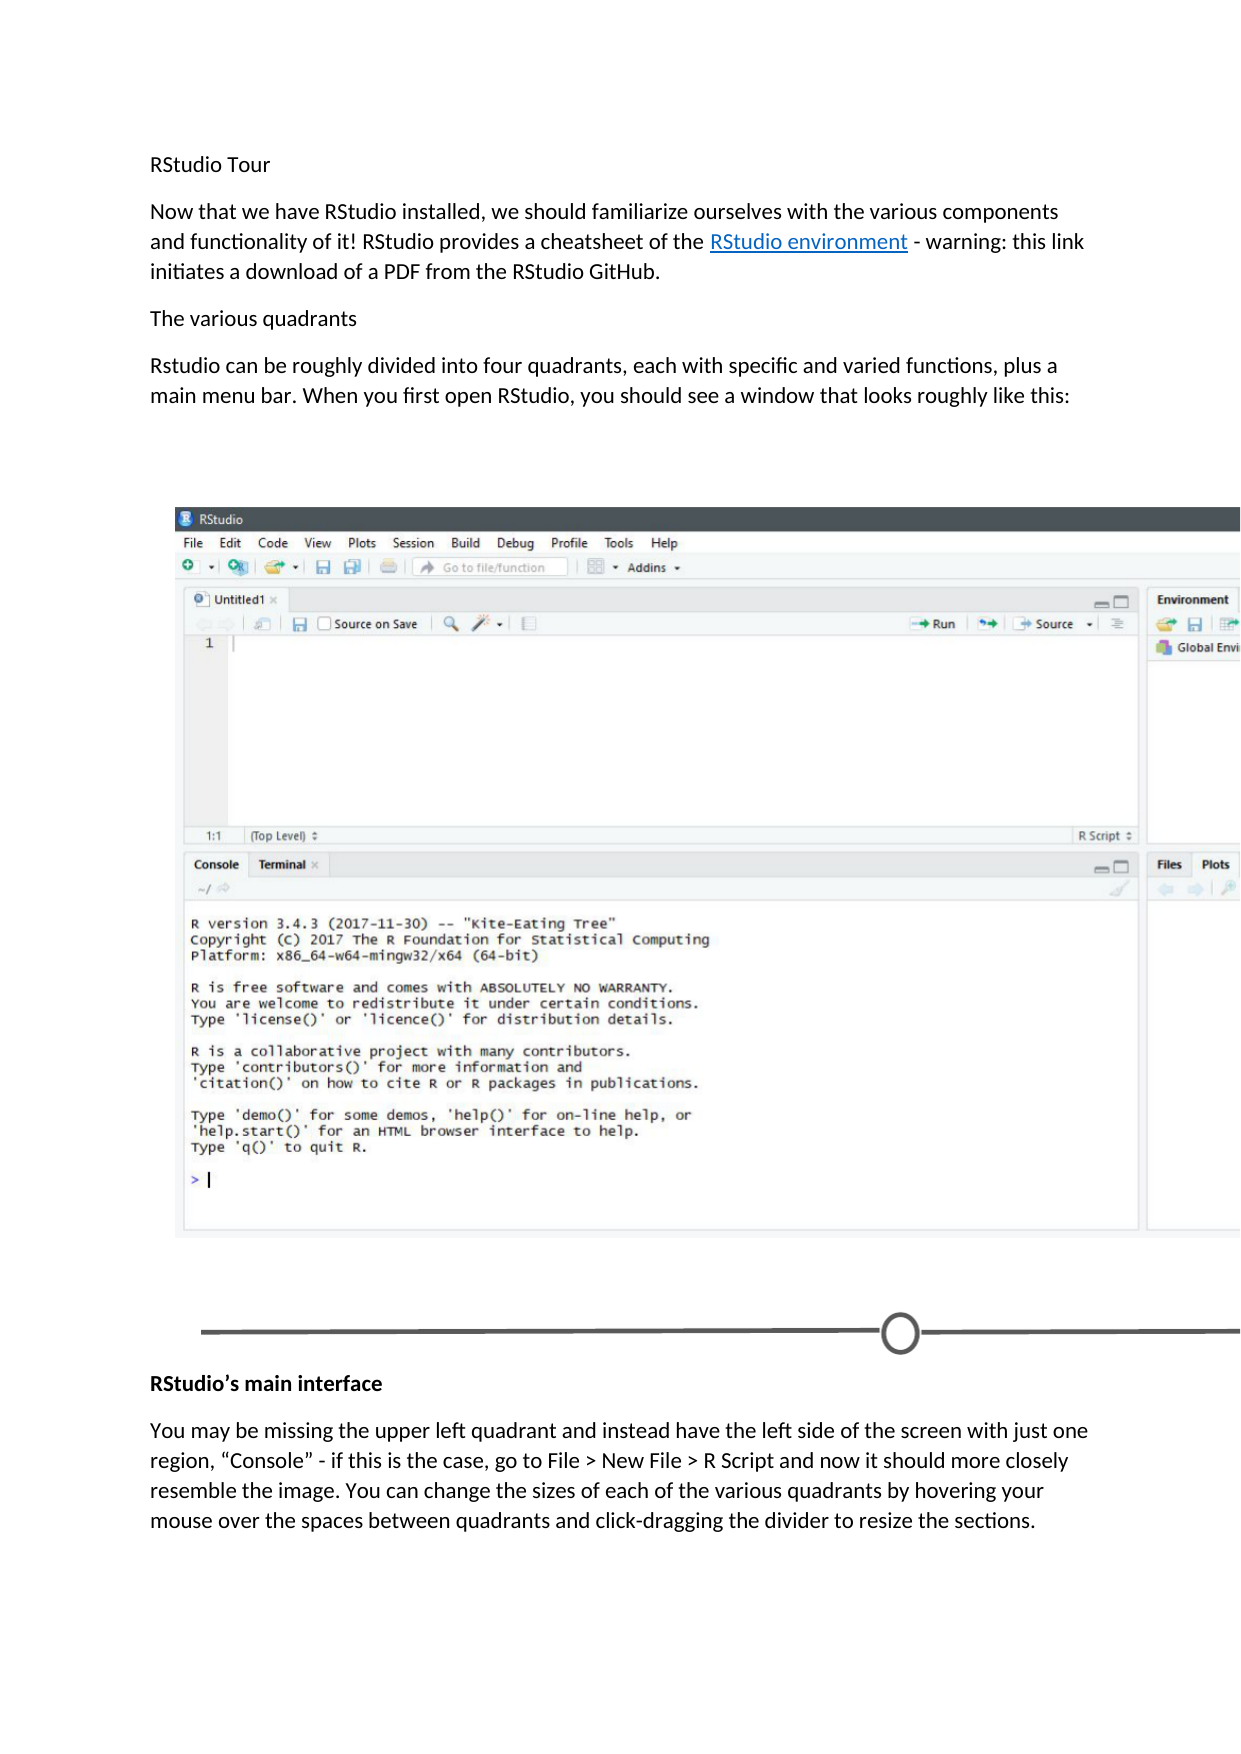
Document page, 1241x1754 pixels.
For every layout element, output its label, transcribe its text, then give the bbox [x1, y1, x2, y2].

text You may be missing the upper left quadrant and instead have the left side of the screen with just one region, “Console” - if this is the case, go to File > New File > R Script and now it should more closely resemble the image. You can change the sizes of each of the various quadrants by hovering your mouse over the spaces between quadrants and click-dragging the divider to resize the sections. [150, 1416, 1090, 1534]
text The various quadrants [150, 304, 1090, 332]
text RStudio’s main interface [150, 1367, 1090, 1397]
text RStudio Tour [150, 150, 1090, 178]
text Rstudio can be roughly divided into four quadrants, each with specific and varied functions, plus a main menu bar. When you first open RStudio, you should see a window that looks roughly like this: [150, 351, 1090, 409]
picture [150, 428, 1241, 1367]
text Now that we have RStudio installed, we should familiarize ourselves with the various components and functionality of it! RStudio provides a cheatsheet of the RStudio environment - warning: this link initiates a download of a PDF from the RStudio GitHub. [150, 197, 1090, 285]
